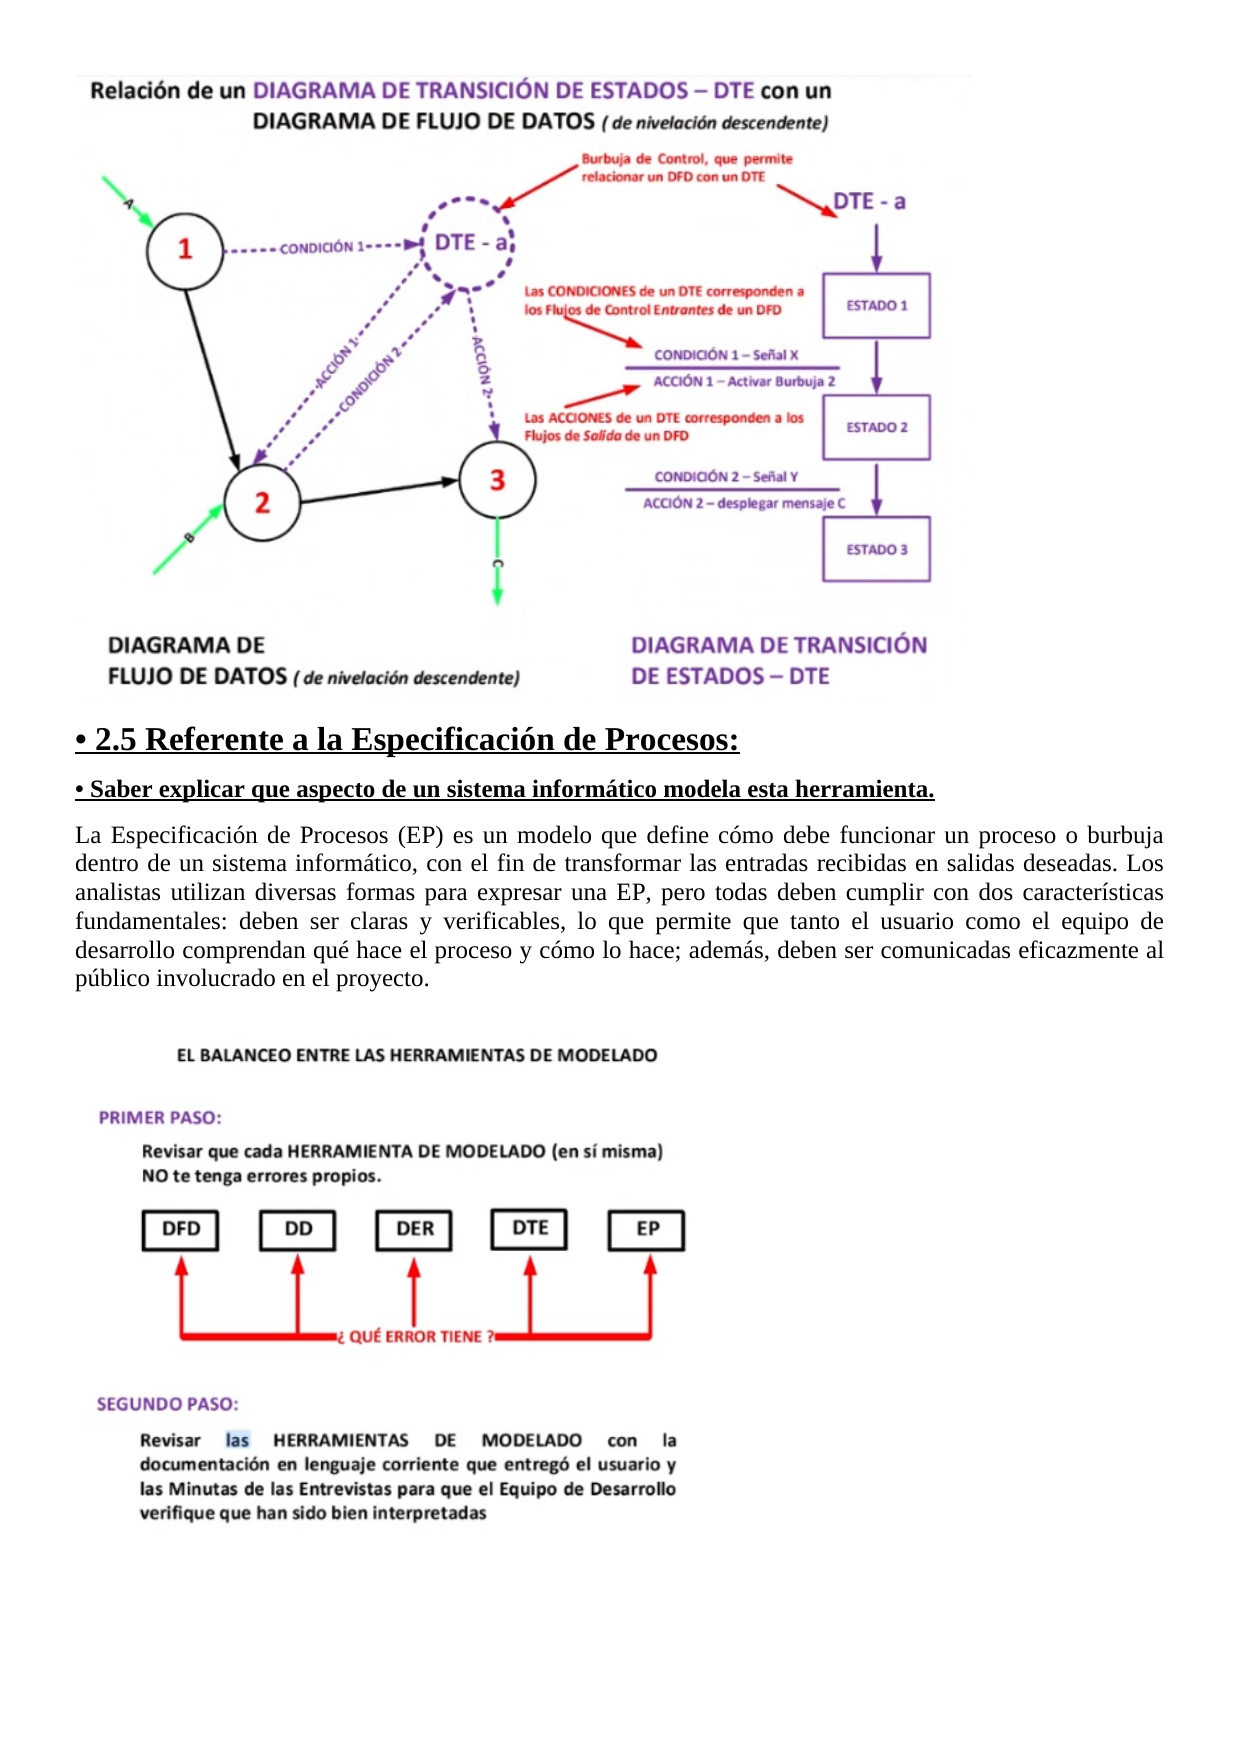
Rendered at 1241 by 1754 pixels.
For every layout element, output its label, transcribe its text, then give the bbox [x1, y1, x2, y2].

text • Saber explicar que aspecto de un sistema informático modela esta herramienta. [75, 774, 1165, 803]
picture [75, 1008, 708, 1536]
text La Especificación de Procesos (EP) es un modelo que define cómo debe funcionar un proceso o burbuja dentro de un sistema informático, con el fin de transformar las entradas recibidas en salidas deseadas. Los analistas utilizan diversas formas para expresar una EP, pero todas deben cumplir con dos características fundamentales: deben ser claras y verificables, lo que permite que tanto el usuario como el equipo de desarrollo comprendan qué hace el proceso y cómo lo hace; además, deben ser comunicadas eficazmente al público involucrado en el proyecto. [75, 820, 1165, 992]
text • 2.5 Referente a la Especificación de Procesos: [75, 719, 1165, 758]
picture [75, 75, 973, 703]
